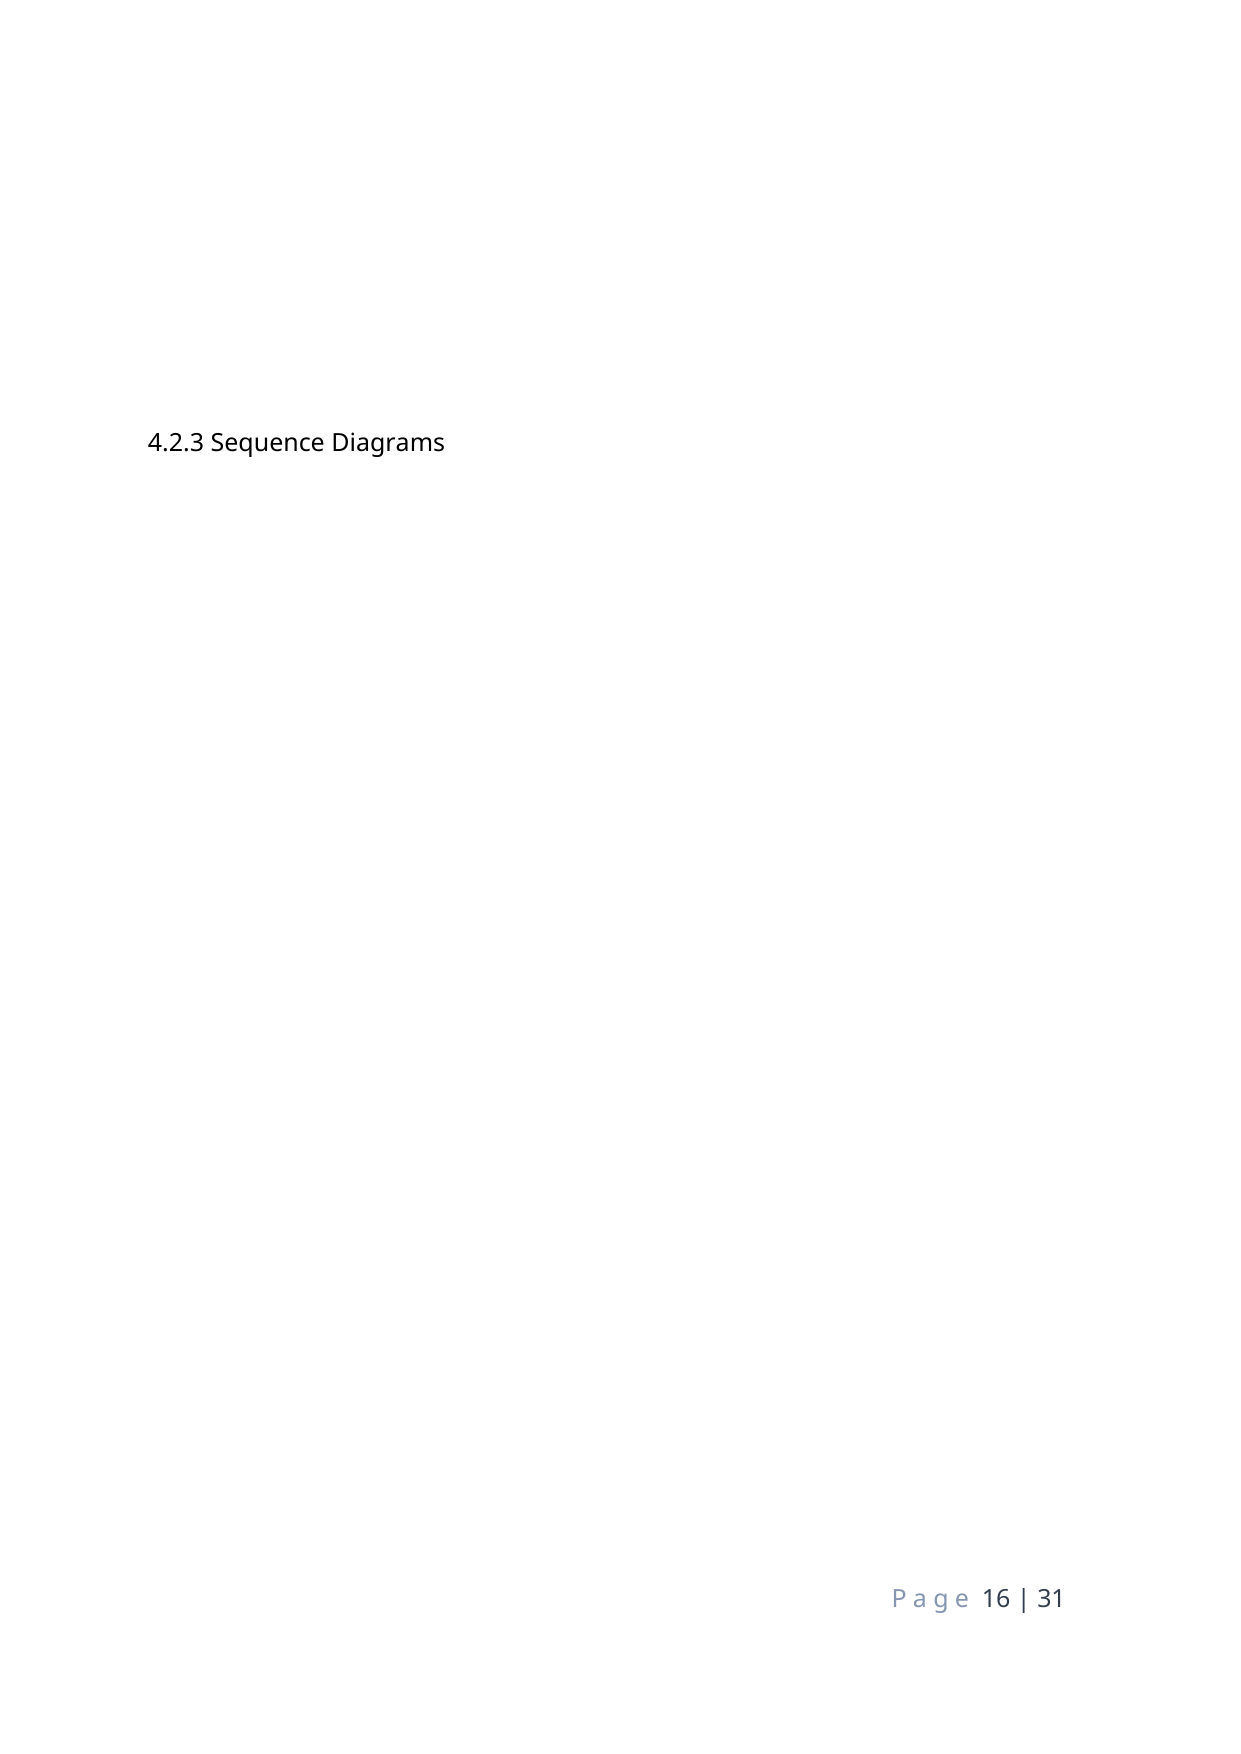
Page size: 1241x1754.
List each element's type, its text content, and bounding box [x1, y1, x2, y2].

subtitle 4.2.3 Sequence Diagrams [148, 424, 1093, 458]
